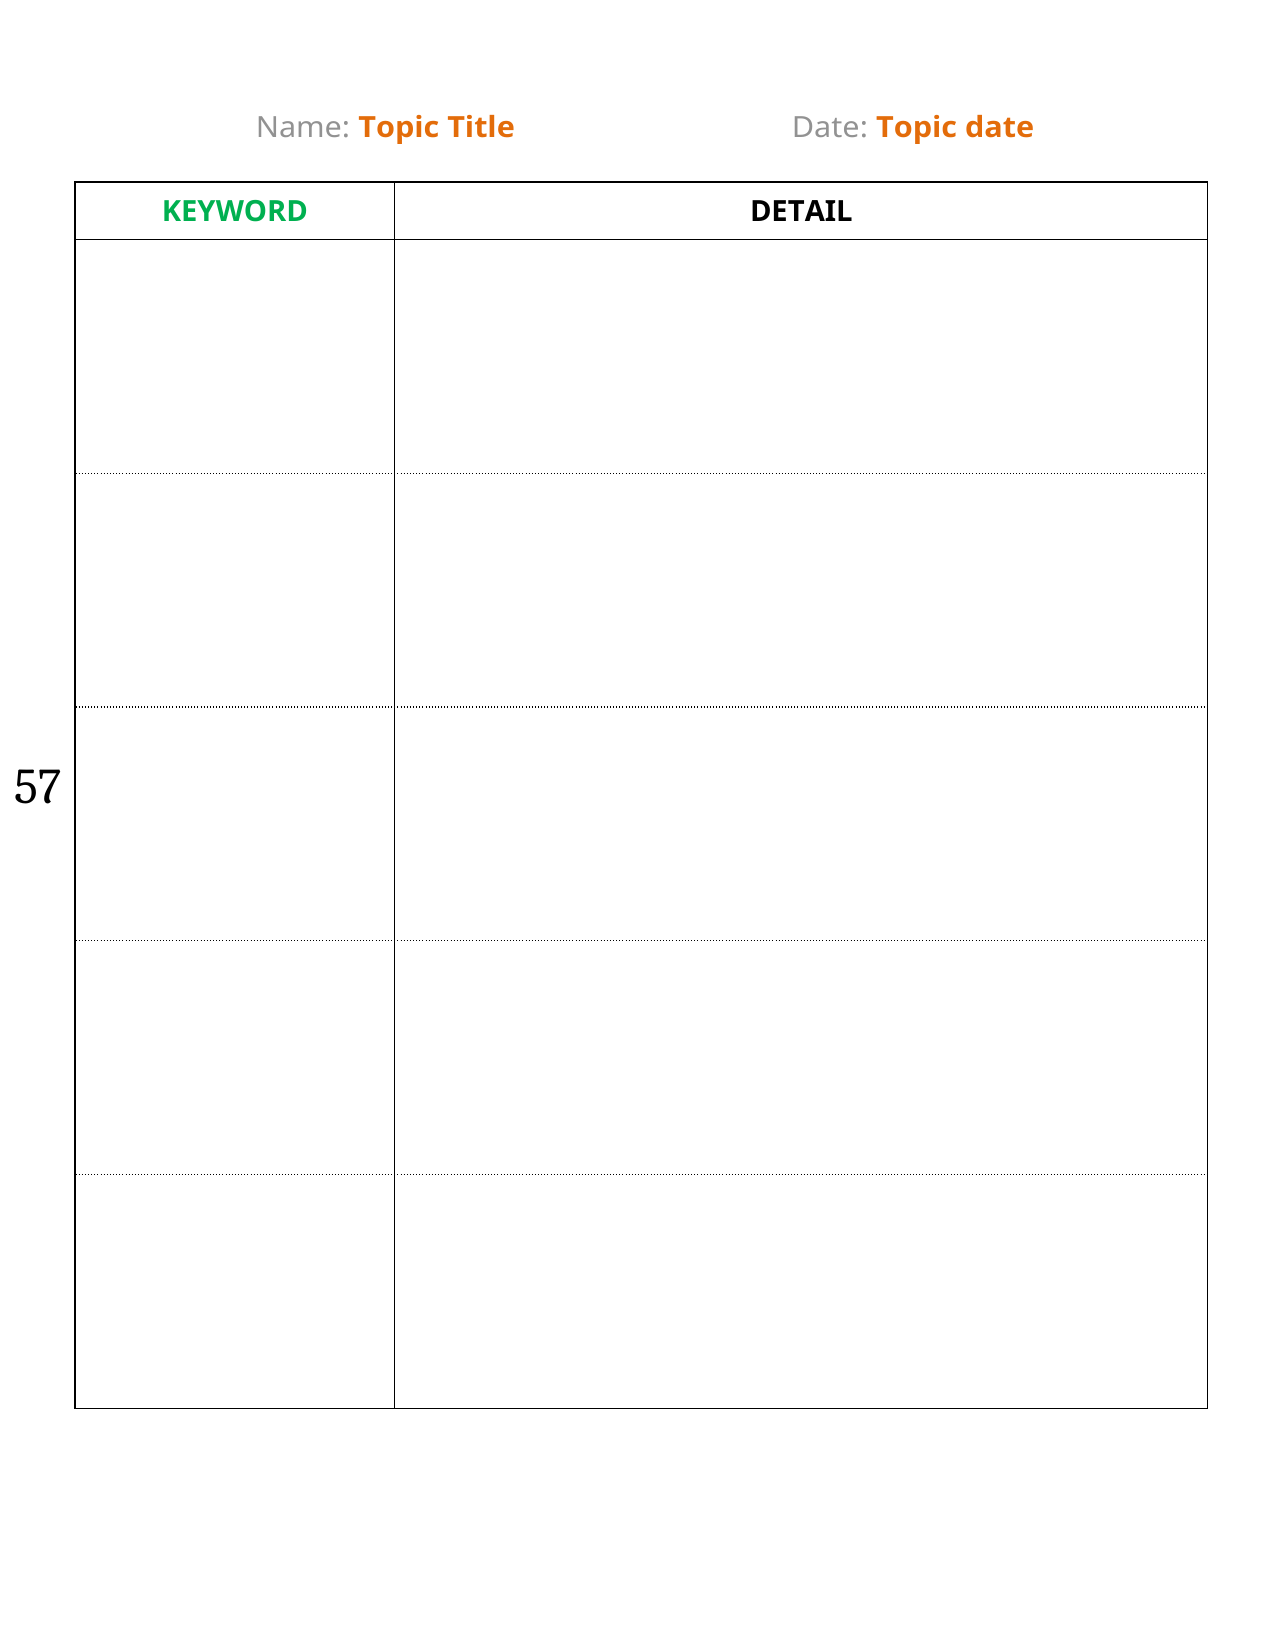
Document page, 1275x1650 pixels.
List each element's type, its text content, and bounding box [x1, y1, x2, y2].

table_cell [395, 473, 1207, 706]
table_cell [76, 706, 394, 940]
table_cell [76, 940, 394, 1174]
table_header DETAIL [395, 183, 1207, 239]
table_cell [395, 940, 1207, 1174]
table_cell [395, 240, 1207, 472]
text Name: Topic Title Date: Topic date [89, 106, 1200, 146]
table_cell [76, 473, 394, 706]
table_header KEYWORD [76, 183, 394, 239]
table_cell [76, 1174, 394, 1408]
table_cell [395, 706, 1207, 940]
table_cell [76, 240, 394, 472]
table_cell [395, 1174, 1207, 1408]
